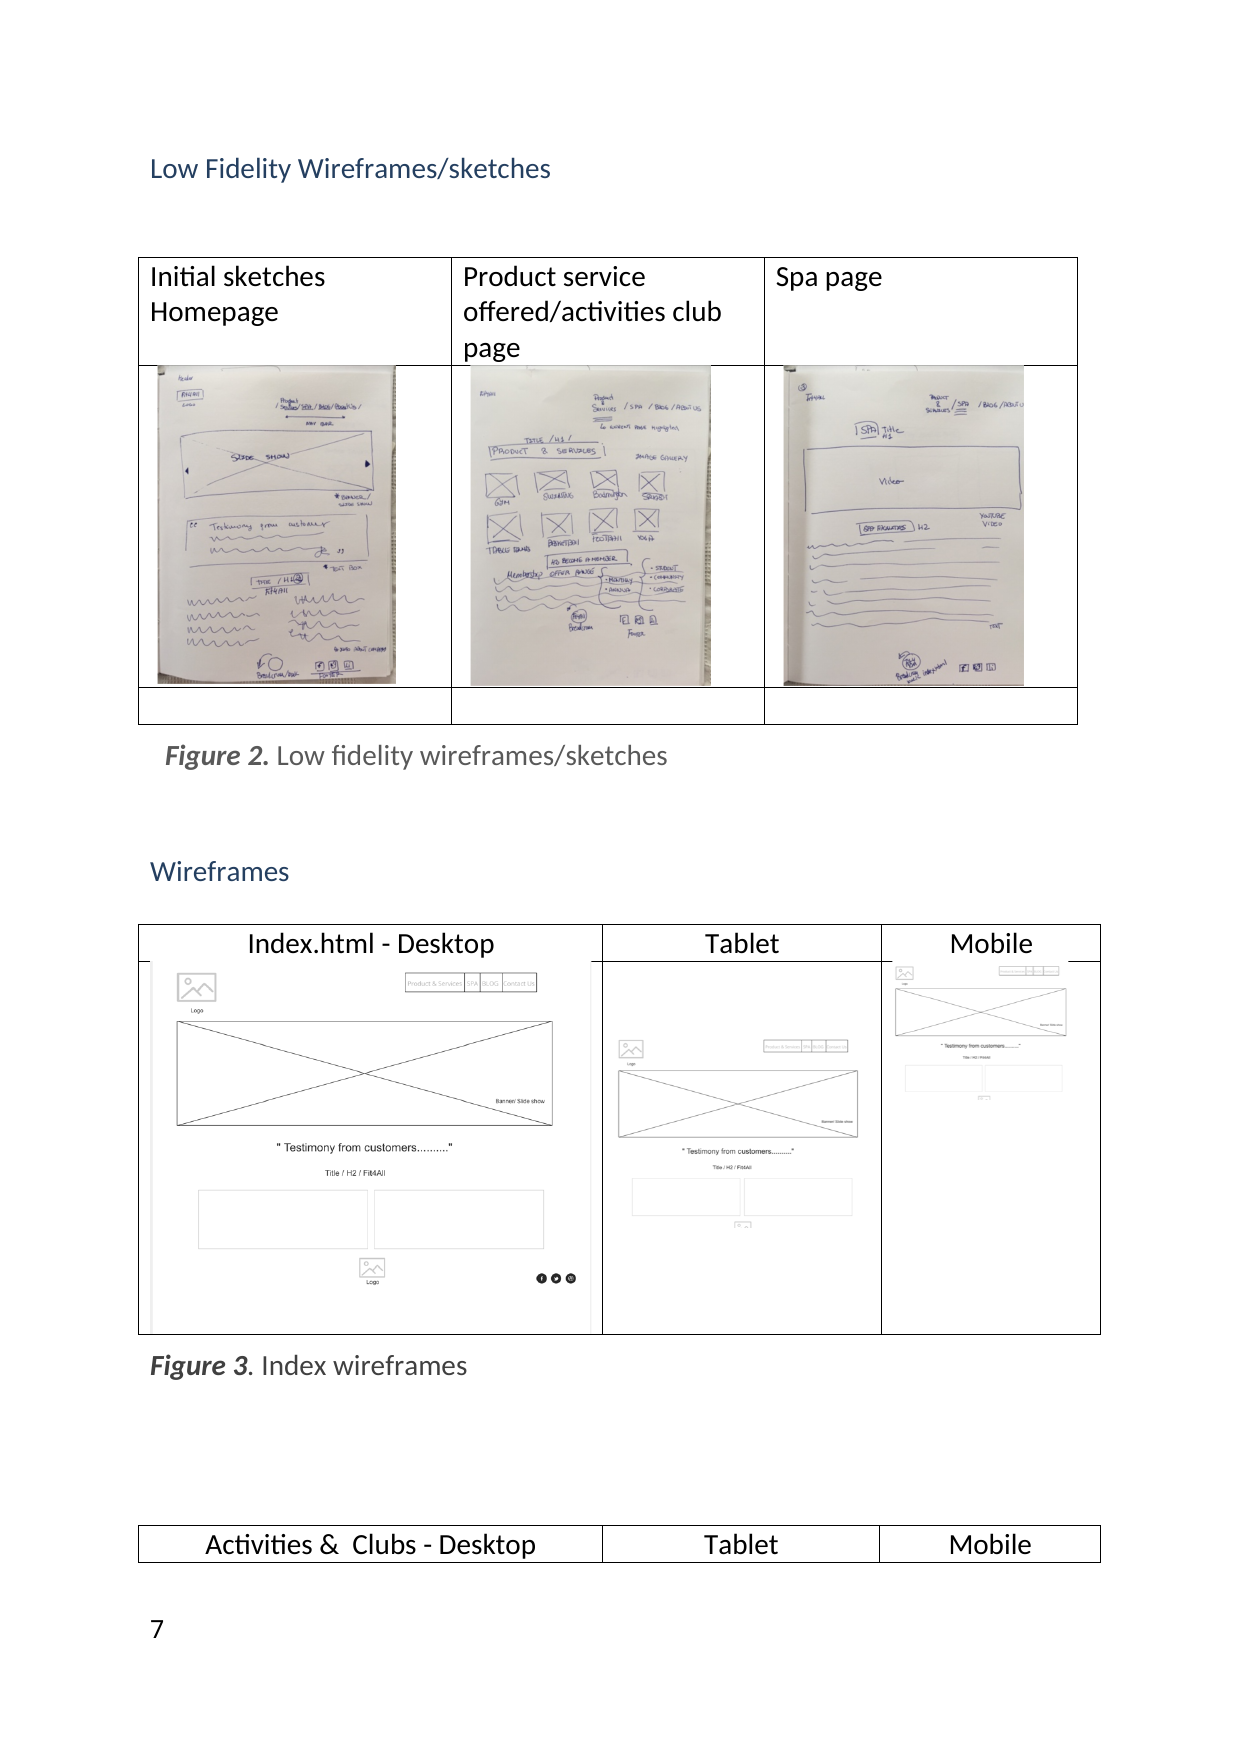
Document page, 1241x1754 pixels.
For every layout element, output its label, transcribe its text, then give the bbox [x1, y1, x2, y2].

picture [158, 366, 396, 684]
table_cell [882, 962, 1100, 1333]
picture [784, 366, 1024, 686]
picture [150, 961, 592, 1334]
table_cell [452, 366, 764, 687]
table_header Mobile [880, 1526, 1100, 1562]
table_header Index.html - Desktop [139, 925, 602, 961]
table_header Spa page [765, 258, 1077, 365]
table_cell [139, 688, 451, 724]
table_cell [765, 688, 1077, 724]
table_cell [592, 962, 602, 1333]
picture [471, 366, 711, 685]
table_cell [139, 366, 451, 687]
table_cell [139, 962, 150, 1333]
table_header Tablet [603, 1526, 879, 1562]
table_cell [765, 366, 1077, 687]
picture [892, 961, 1069, 1100]
table_header Tablet [603, 925, 881, 961]
table_cell [452, 688, 764, 724]
table_header Initial sketches Homepage [139, 258, 451, 365]
table_cell [603, 962, 881, 1333]
picture [614, 1032, 863, 1228]
subtitle Wireframes [150, 853, 1090, 888]
table_header Activities & Clubs - Desktop [139, 1526, 602, 1562]
table_header Product service offered/activities club page [452, 258, 764, 365]
subtitle Low Fidelity Wireframes/sketches [150, 150, 1090, 186]
table_header Mobile [882, 925, 1100, 961]
